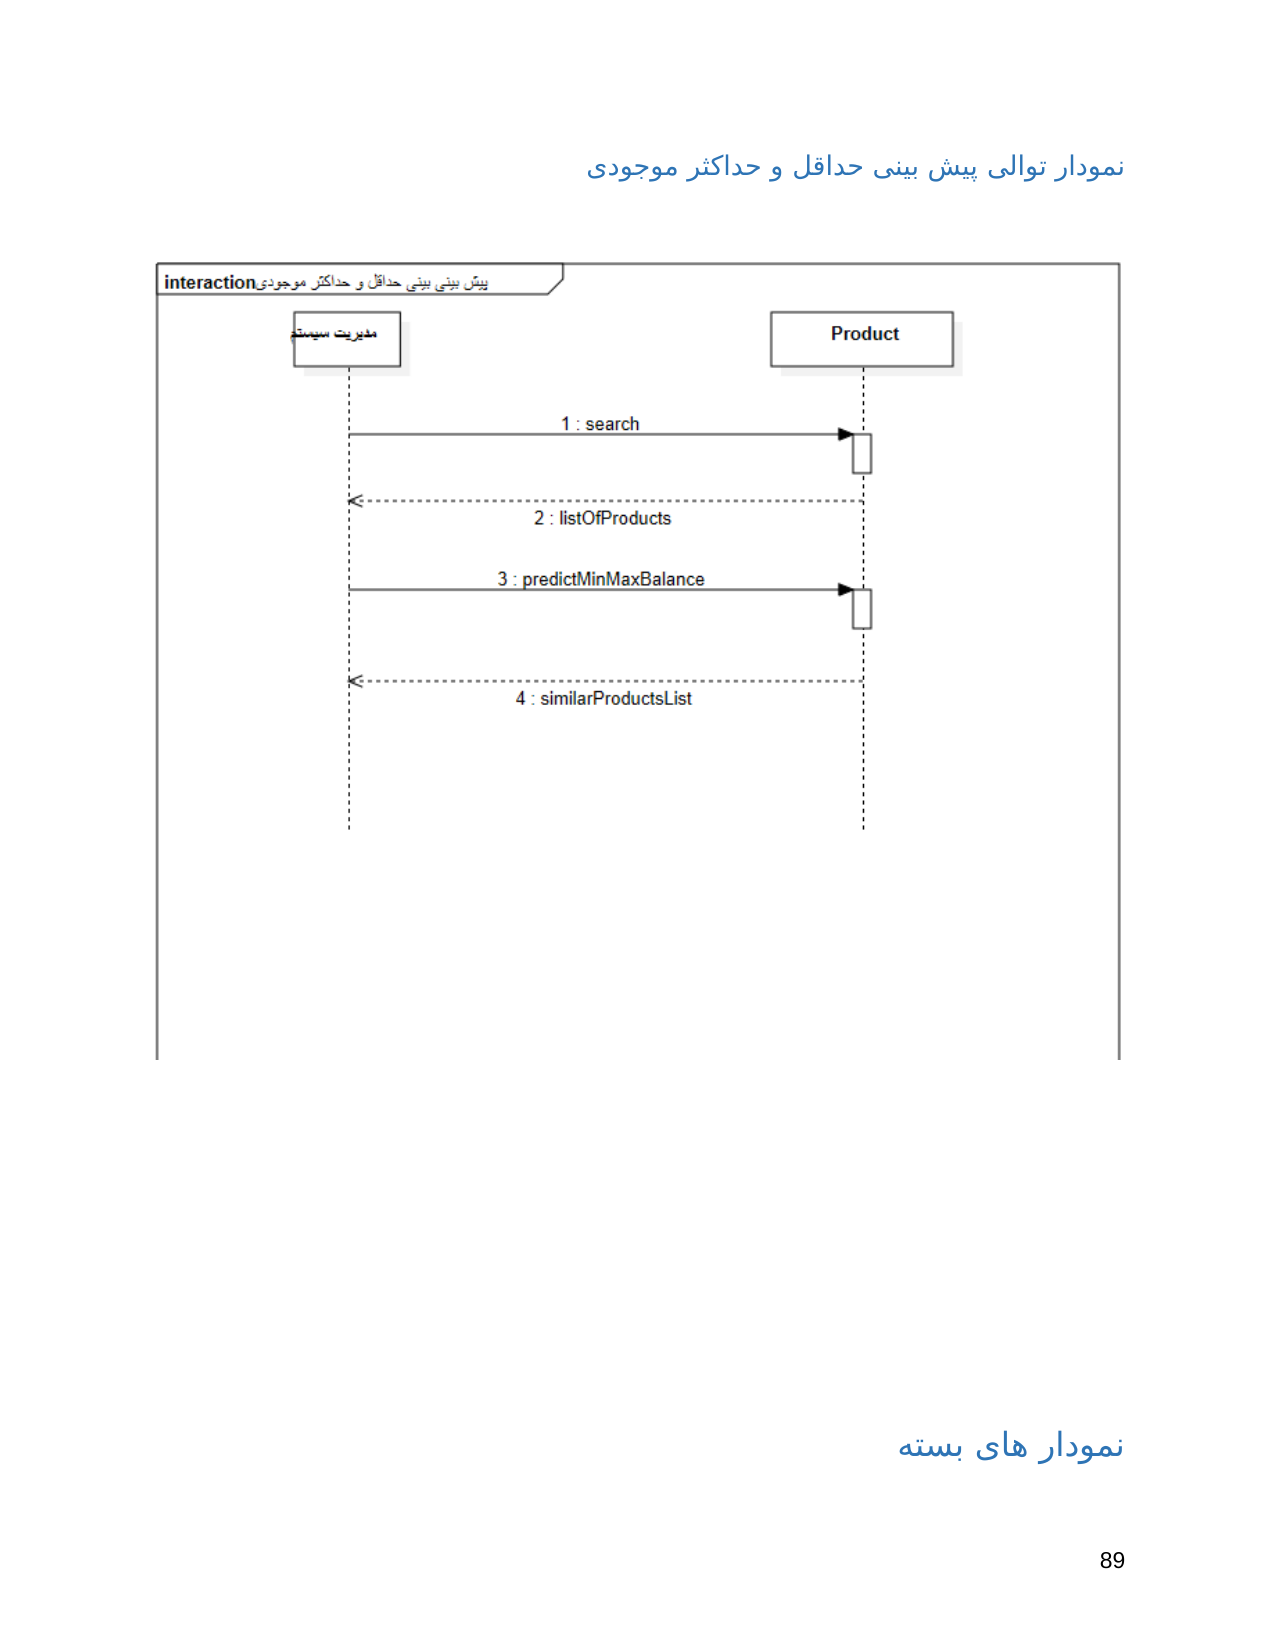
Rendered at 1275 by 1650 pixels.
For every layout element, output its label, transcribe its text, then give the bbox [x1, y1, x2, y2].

subtitle نمودار توالی پیش بینی حداقل و حداکثر موجودی [150, 150, 1125, 182]
picture [150, 258, 1125, 1060]
subtitle نمودار های بسته [150, 1425, 1125, 1464]
